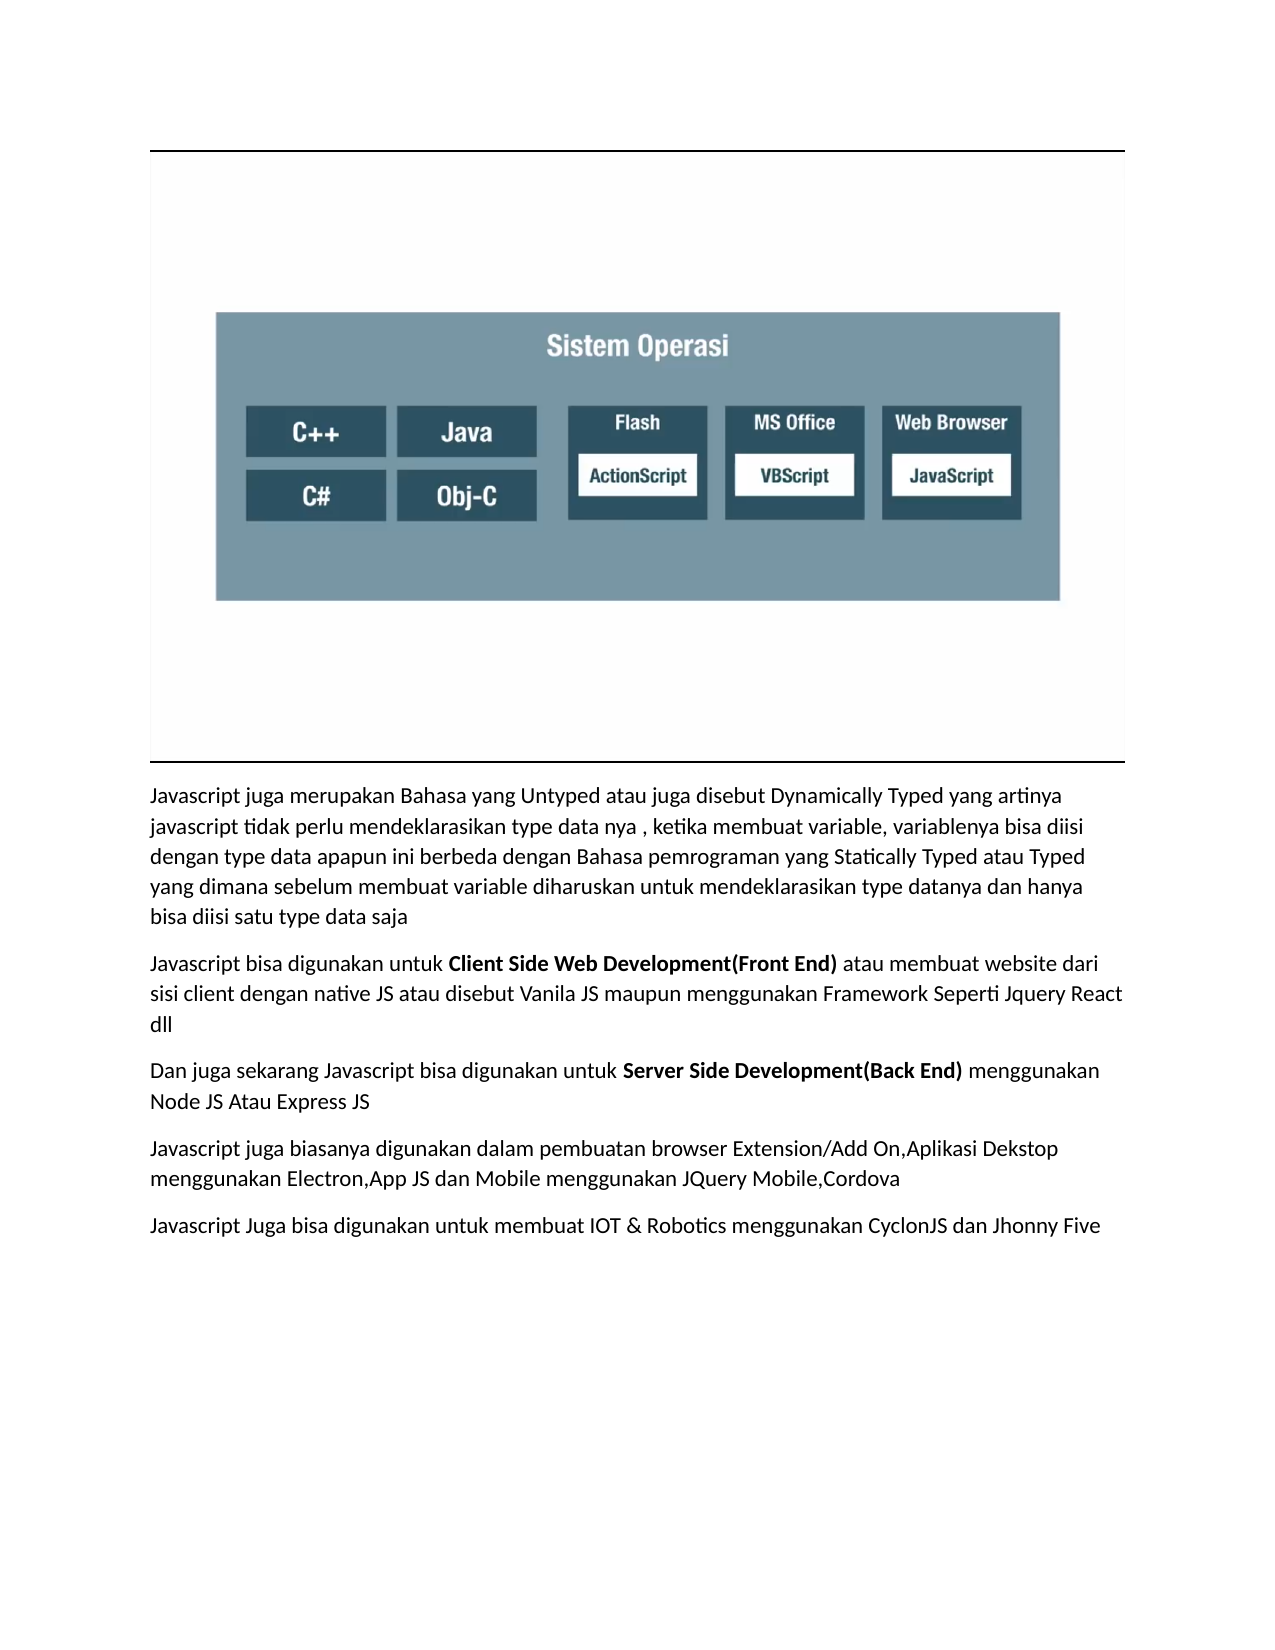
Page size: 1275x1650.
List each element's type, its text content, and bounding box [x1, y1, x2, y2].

text Javascript juga biasanya digunakan dalam pembuatan browser Extension/Add On,Aplikasi Dekstop menggunakan Electron,App JS dan Mobile menggunakan JQuery Mobile,Cordova [150, 1134, 1125, 1192]
text Javascript bisa digunakan untuk Client Side Web Development(Front End) atau membuat website dari sisi client dengan native JS atau disebut Vanila JS maupun menggunakan Framework Seperti Jquery React dll [150, 949, 1125, 1038]
text Dan juga sekarang Javascript bisa digunakan untuk Server Side Development(Back End) menggunakan Node JS Atau Express JS [150, 1057, 1125, 1115]
picture [150, 150, 1125, 763]
text Javascript juga merupakan Bahasa yang Untyped atau juga disebut Dynamically Typed yang artinya javascript tidak perlu mendeklarasikan type data nya , ketika membuat variable, variablenya bisa diisi dengan type data apapun ini berbeda dengan Bahasa pemrograman yang Statically Typed atau Typed yang dimana sebelum membuat variable diharuskan untuk mendeklarasikan type datanya dan hanya bisa diisi satu type data saja [150, 782, 1125, 930]
text Javascript Juga bisa digunakan untuk membuat IOT & Robotics menggunakan CyclonJS dan Jhonny Five [150, 1211, 1125, 1239]
